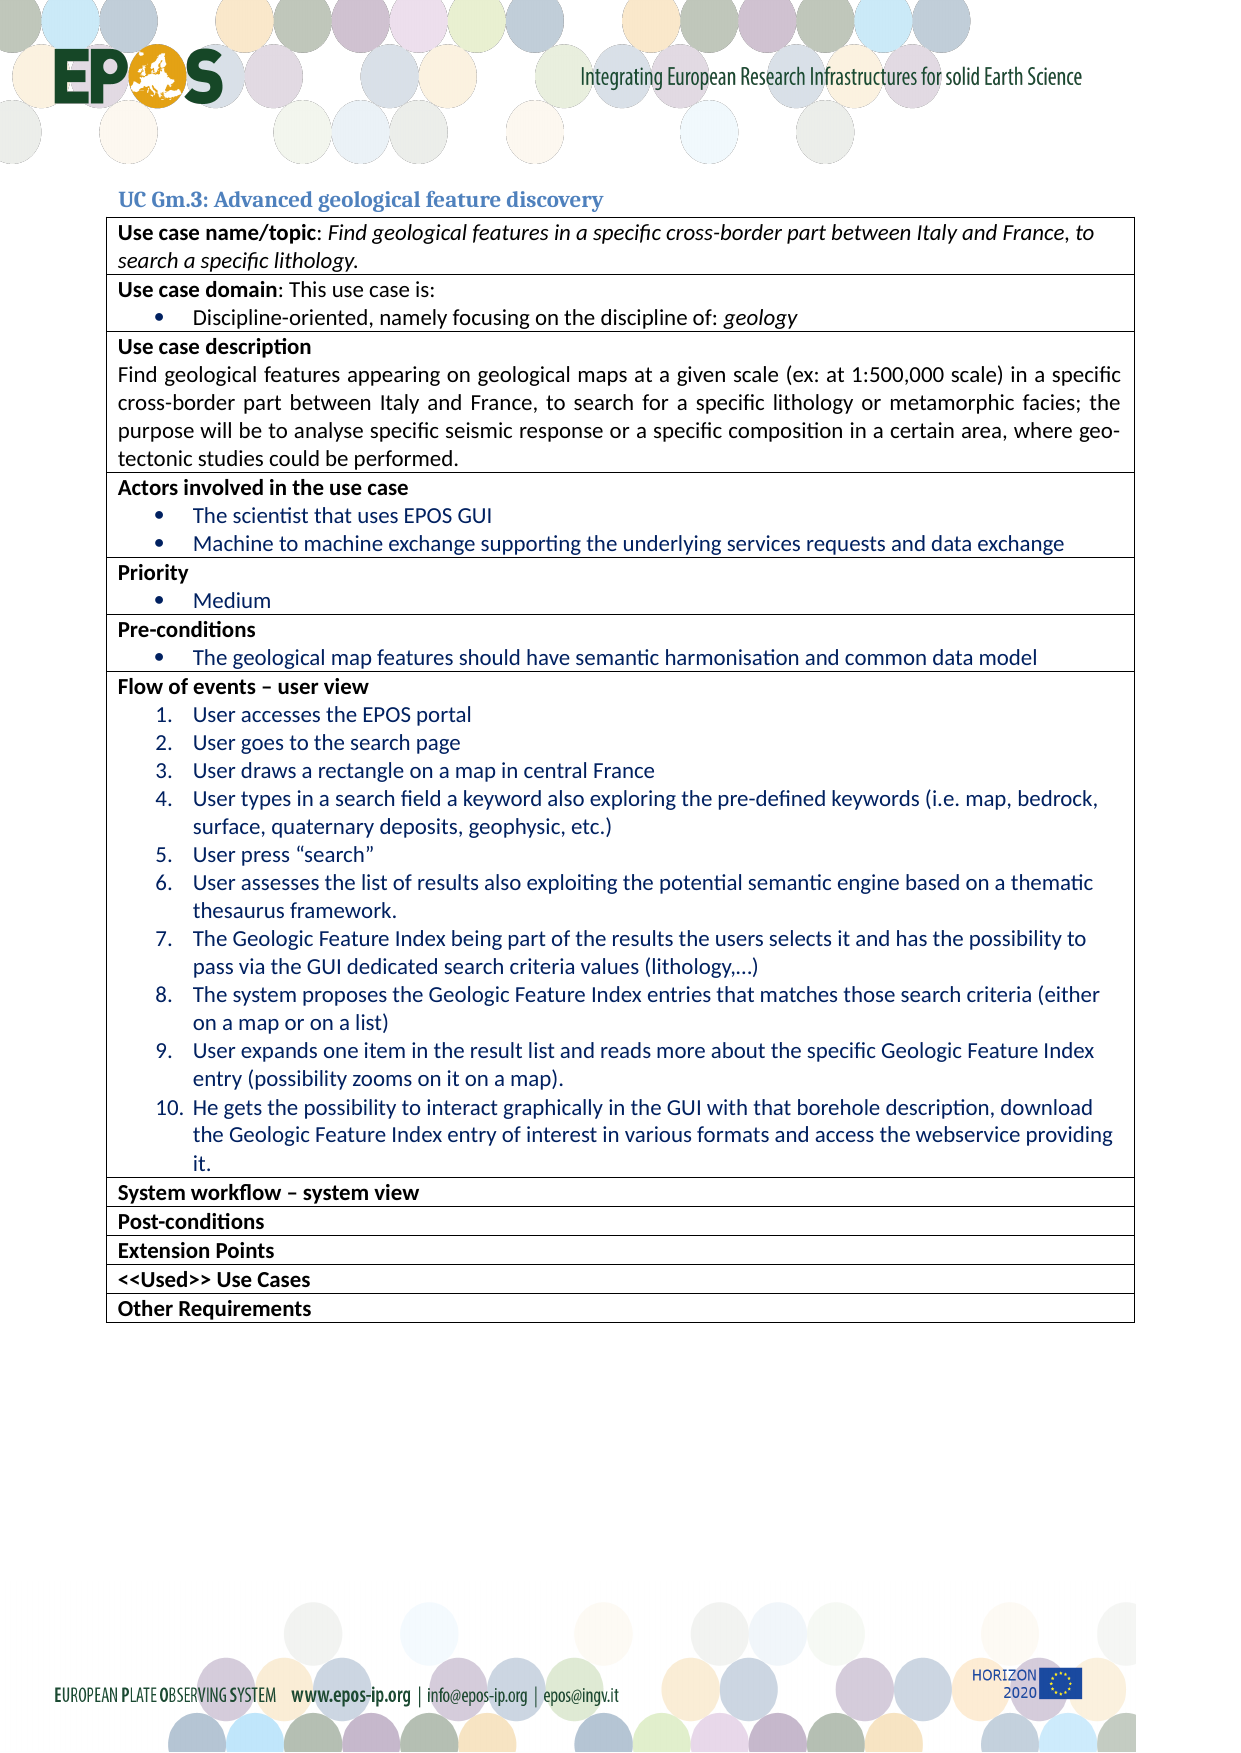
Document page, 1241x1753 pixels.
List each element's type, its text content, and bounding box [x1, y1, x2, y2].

table_cell Use case description Find geological features appearing on geological maps at a given scale (ex: at 1:500,000 scale) in a specific cross-border part between Italy and France, to search for a specific lithology or metamorphic facies; the purpose will be to analyse specific seismic response or a specific composition in a certain area, where geo-tectonic studies could be performed. [107, 332, 1134, 472]
picture [0, 1581, 1136, 1752]
table_cell Other Requirements [107, 1294, 1134, 1322]
table_cell Post-conditions [107, 1207, 1134, 1235]
text UC Gm.3: Advanced geological feature discovery [118, 186, 1122, 213]
picture [0, 0, 1136, 166]
table_cell Actors involved in the use case The scientist that uses EPOS GUI Machine to machine exchange supporting the underlying services requests and data exchange [107, 473, 1134, 557]
table_cell System workflow – system view [107, 1178, 1134, 1206]
table_cell Flow of events – user view User accesses the EPOS portal User goes to the search page User draws a rectangle on a map in central France User types in a search field a keyword also exploring the pre-defined keywords (i.e. map, bedrock, surface, quaternary deposits, geophysic, etc.) User press “search” User assesses the list of results also exploiting the potential semantic engine based on a thematic thesaurus framework. The Geologic Feature Index being part of the results the users selects it and has the possibility to pass via the GUI dedicated search criteria values (lithology,…) The system proposes the Geologic Feature Index entries that matches those search criteria (either on a map or on a list) User expands one item in the result list and reads more about the specific Geologic Feature Index entry (possibility zooms on it on a map). He gets the possibility to interact graphically in the GUI with that borehole description, download the Geologic Feature Index entry of interest in various formats and access the webservice providing it. [107, 672, 1134, 1177]
table_cell Priority Medium [107, 558, 1134, 614]
table_cell Use case domain: This use case is: Discipline-oriented, namely focusing on the discipline of: geology [107, 275, 1134, 331]
table_cell Extension Points [107, 1236, 1134, 1264]
table_cell Pre-conditions The geological map features should have semantic harmonisation and common data model [107, 615, 1134, 671]
table_cell <<Used>> Use Cases [107, 1265, 1134, 1293]
table_header Use case name/topic: Find geological features in a specific cross-border part between Italy and France, to search a specific lithology. [107, 218, 1134, 274]
